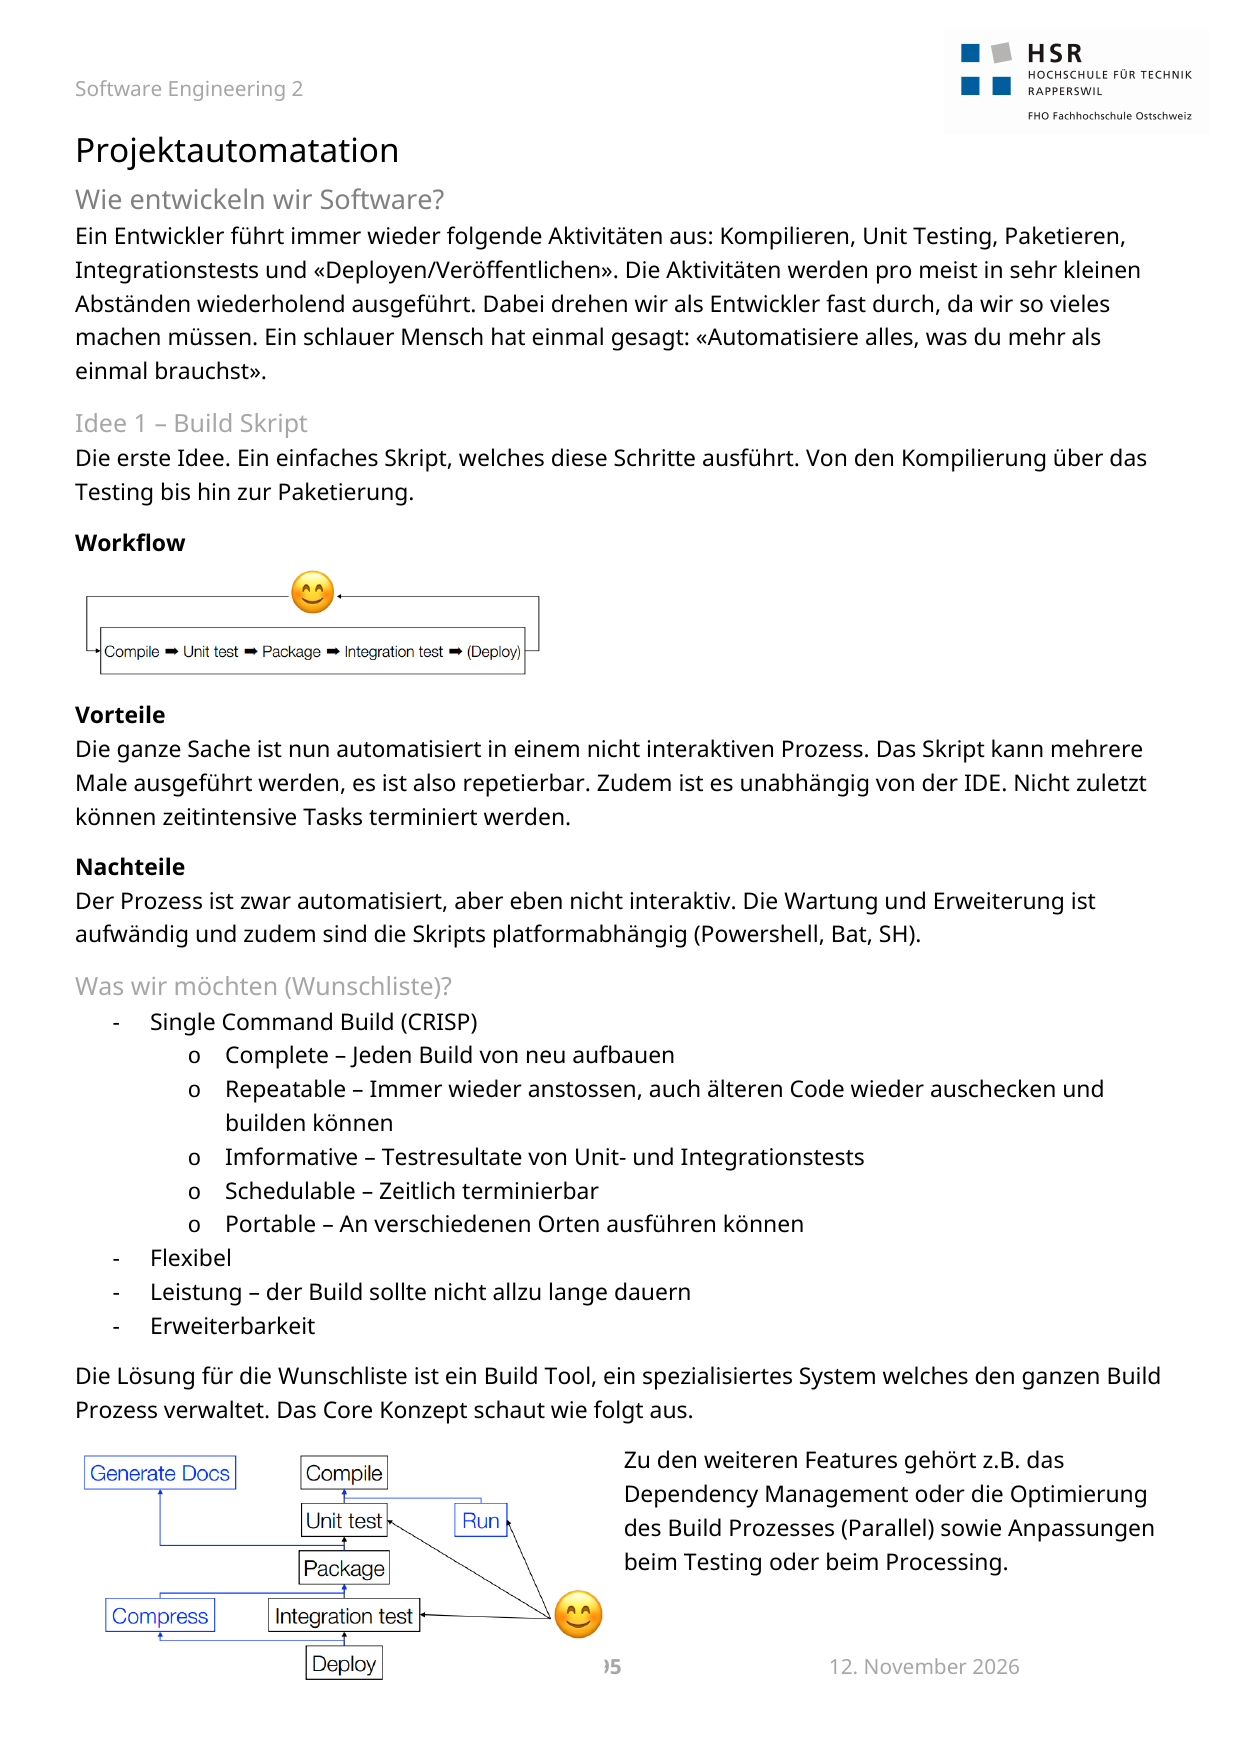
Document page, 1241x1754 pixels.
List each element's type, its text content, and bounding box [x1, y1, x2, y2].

text Die erste Idee. Ein einfaches Skript, welches diese Schritte ausführt. Von den Kompilierung über das Testing bis hin zur Paketierung. [75, 442, 1165, 507]
subtitle Wie entwickeln wir Software? [75, 180, 1165, 217]
list Flexibel [112, 1242, 1165, 1273]
picture [75, 1444, 605, 1685]
list Repeatable – Immer wieder anstossen, auch älteren Code wieder auschecken und builden können [187, 1073, 1165, 1138]
picture [943, 29, 1210, 134]
subtitle Idee 1 – Build Skript [75, 406, 1165, 439]
text Vorteile Die ganze Sache ist nun automatisiert in einem nicht interaktiven Prozess. Das Skript kann mehrere Male ausgeführt werden, es ist also repetierbar. Zudem ist es unabhängig von der IDE. Nicht zuletzt können zeitintensive Tasks terminiert werden. [75, 699, 1165, 832]
list Portable – An verschiedenen Orten ausführen können [187, 1208, 1165, 1240]
list Single Command Build (CRISP) [112, 1006, 1165, 1037]
text Die Lösung für die Wunschliste ist ein Build Tool, ein spezialisiertes System welches den ganzen Build Prozess verwaltet. Das Core Konzept schaut wie folgt aus. [75, 1360, 1165, 1425]
subtitle Was wir möchten (Wunschliste)? [75, 969, 1165, 1003]
list Erweiterbarkeit [112, 1310, 1165, 1341]
picture [75, 560, 546, 680]
text Zu den weiteren Features gehört z.B. das Dependency Management oder die Optimierung des Build Prozesses (Parallel) sowie Anpassungen beim Testing oder beim Processing. [605, 1444, 1165, 1577]
list Complete – Jeden Build von neu aufbauen [187, 1039, 1165, 1071]
subtitle Projektautomatation [75, 127, 1165, 173]
text Nachteile Der Prozess ist zwar automatisiert, aber eben nicht interaktiv. Die Wartung und Erweiterung ist aufwändig und zudem sind die Skripts platformabhängig (Powershell, Bat, SH). [75, 851, 1165, 949]
text Ein Entwickler führt immer wieder folgende Aktivitäten aus: Kompilieren, Unit Testing, Paketieren, Integrationstests und «Deployen/Veröffentlichen». Die Aktivitäten werden pro meist in sehr kleinen Abständen wiederholend ausgeführt. Dabei drehen wir als Entwickler fast durch, da wir so vieles machen müssen. Ein schlauer Mensch hat einmal gesagt: «Automatisiere alles, was du mehr als einmal brauchst». [75, 220, 1165, 386]
list Imformative – Testresultate von Unit- und Integrationstests [187, 1141, 1165, 1172]
list Leistung – der Build sollte nicht allzu lange dauern [112, 1276, 1165, 1307]
list Schedulable – Zeitlich terminierbar [187, 1174, 1165, 1206]
